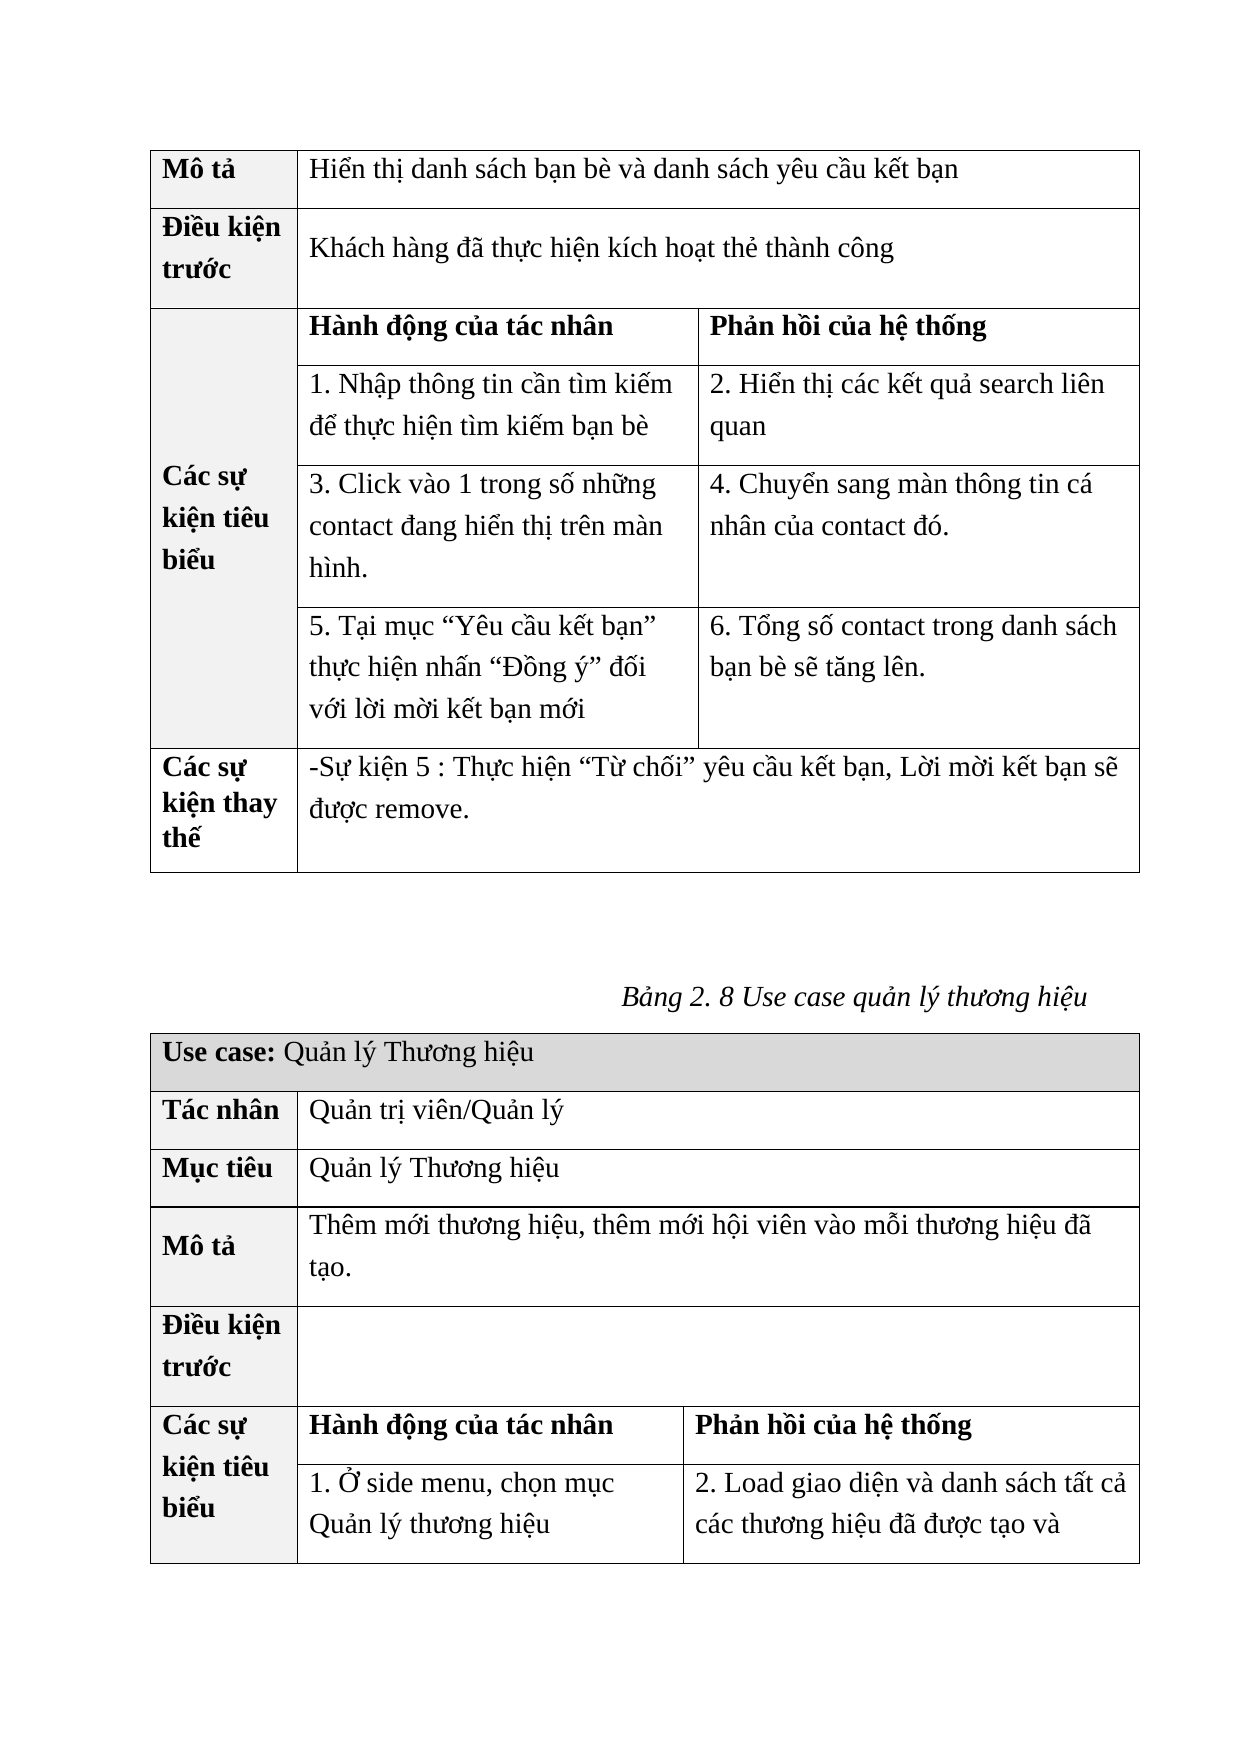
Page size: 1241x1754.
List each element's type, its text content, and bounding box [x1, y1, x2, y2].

table_cell 4. Chuyển sang màn thông tin cá nhân của contact đó. [699, 466, 1139, 607]
table_cell Quản lý Thương hiệu [298, 1150, 1139, 1206]
table_cell Khách hàng đã thực hiện kích hoạt thẻ thành công [298, 209, 1139, 307]
table_cell Hành động của tác nhân [298, 309, 698, 365]
table_cell Tác nhân [151, 1092, 297, 1149]
table_cell Điều kiện trước [151, 1307, 297, 1406]
table_cell Quản trị viên/Quản lý [298, 1092, 1139, 1149]
table_cell Phản hồi của hệ thống [684, 1407, 1139, 1464]
table_cell Điều kiện trước [151, 209, 297, 307]
table_cell 3. Click vào 1 trong số những contact đang hiển thị trên màn hình. [298, 466, 698, 607]
table_cell Mô tả [151, 1208, 297, 1306]
table_cell 1. Nhập thông tin cần tìm kiếm để thực hiện tìm kiếm bạn bè [298, 366, 698, 465]
table_cell Thêm mới thương hiệu, thêm mới hội viên vào mỗi thương hiệu đã tạo. [298, 1208, 1139, 1306]
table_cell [298, 1465, 683, 1563]
table_header Use case: Quản lý Thương hiệu [151, 1034, 1139, 1091]
table_cell 6. Tổng số contact trong danh sách bạn bè sẽ tăng lên. [699, 608, 1139, 748]
table_cell [298, 1307, 1139, 1406]
table_cell Phản hồi của hệ thống [699, 309, 1139, 365]
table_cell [684, 1465, 1139, 1563]
table_cell Mô tả [151, 151, 297, 208]
table_cell Các sự kiện thay thế [151, 749, 297, 872]
table_cell -Sự kiện 5 : Thực hiện “Từ chối” yêu cầu kết bạn, Lời mời kết bạn sẽ được remove. [298, 749, 1139, 872]
table_cell 5. Tại mục “Yêu cầu kết bạn” thực hiện nhấn “Đồng ý” đối với lời mời kết bạn mới [298, 608, 698, 748]
table_cell 2. Hiển thị các kết quả search liên quan [699, 366, 1139, 465]
table_cell Các sự kiện tiêu biểu [151, 1407, 297, 1563]
table_cell Hành động của tác nhân [298, 1407, 683, 1464]
table_cell Mục tiêu [151, 1150, 297, 1206]
table_cell Hiển thị danh sách bạn bè và danh sách yêu cầu kết bạn [298, 151, 1139, 208]
table_cell Các sự kiện tiêu biểu [151, 309, 297, 748]
